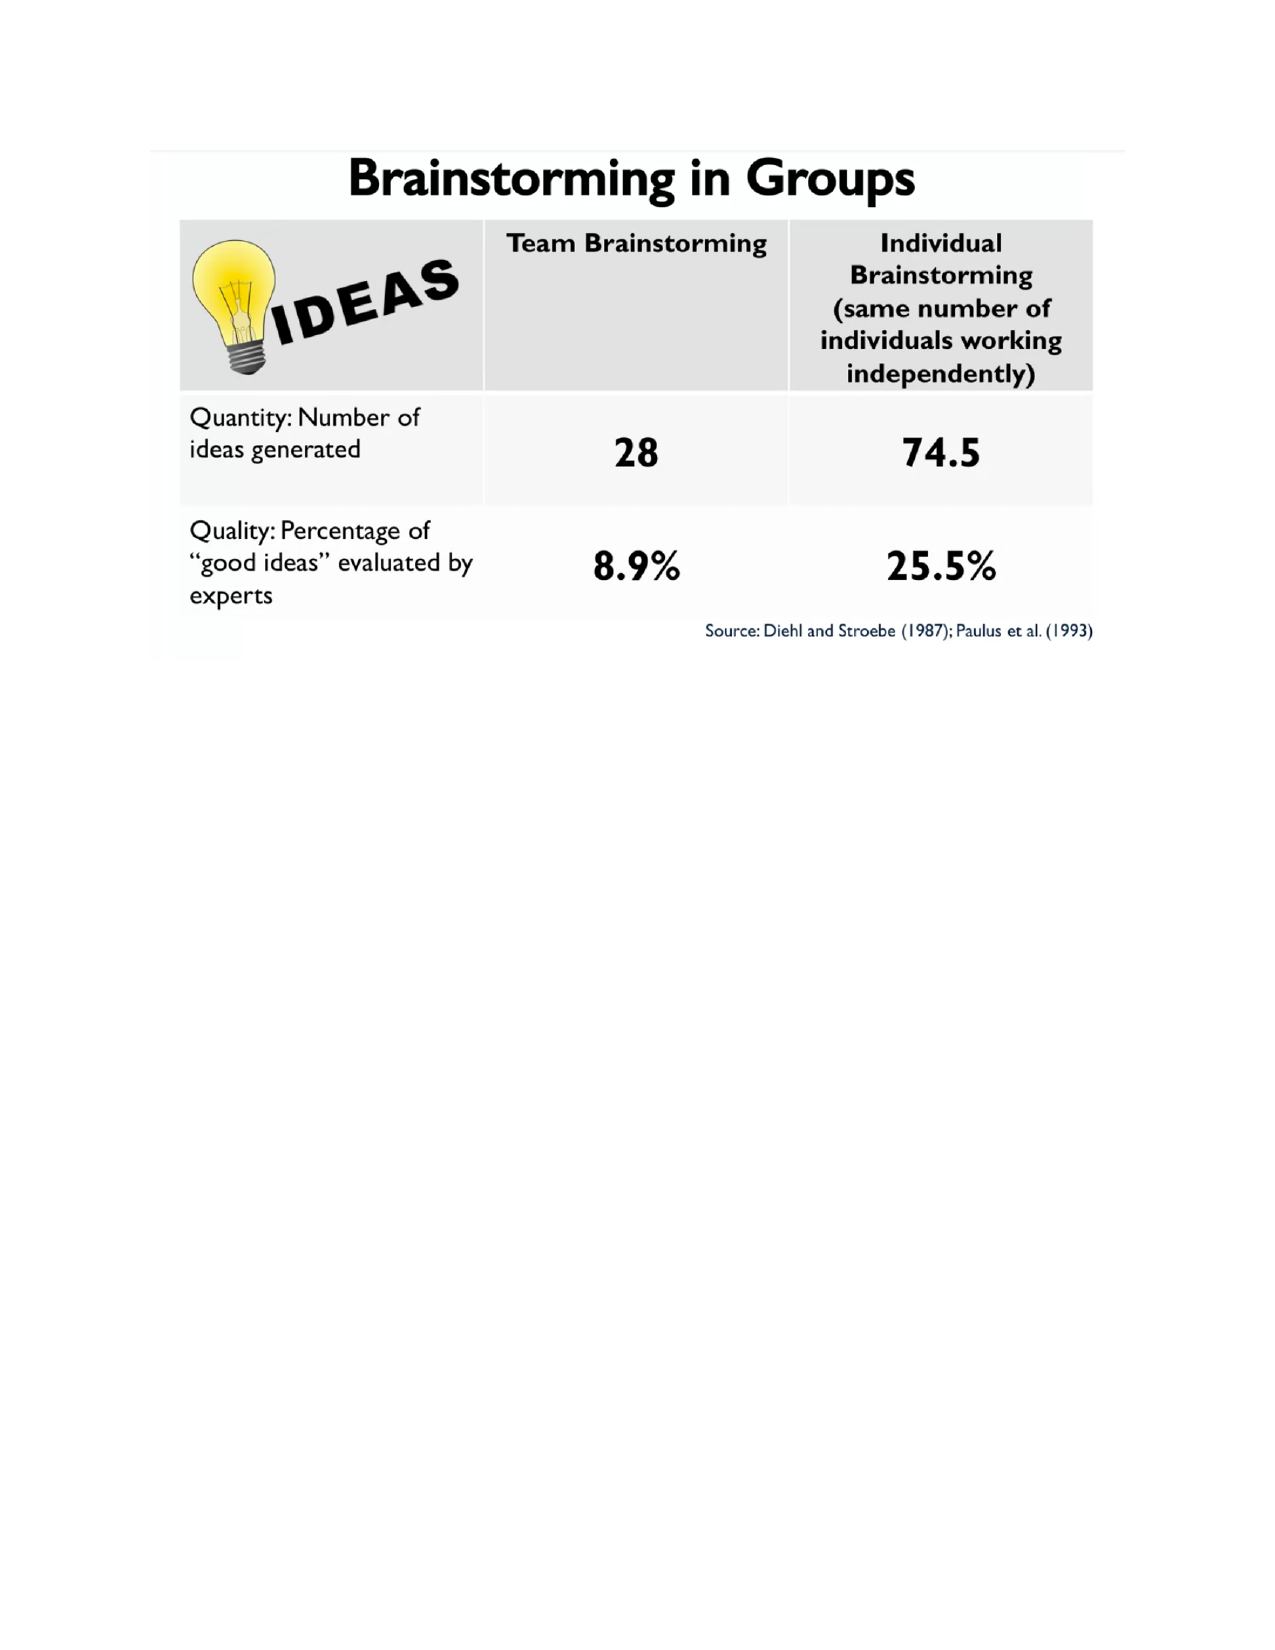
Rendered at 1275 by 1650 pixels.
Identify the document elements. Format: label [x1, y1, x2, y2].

picture [150, 150, 1125, 661]
